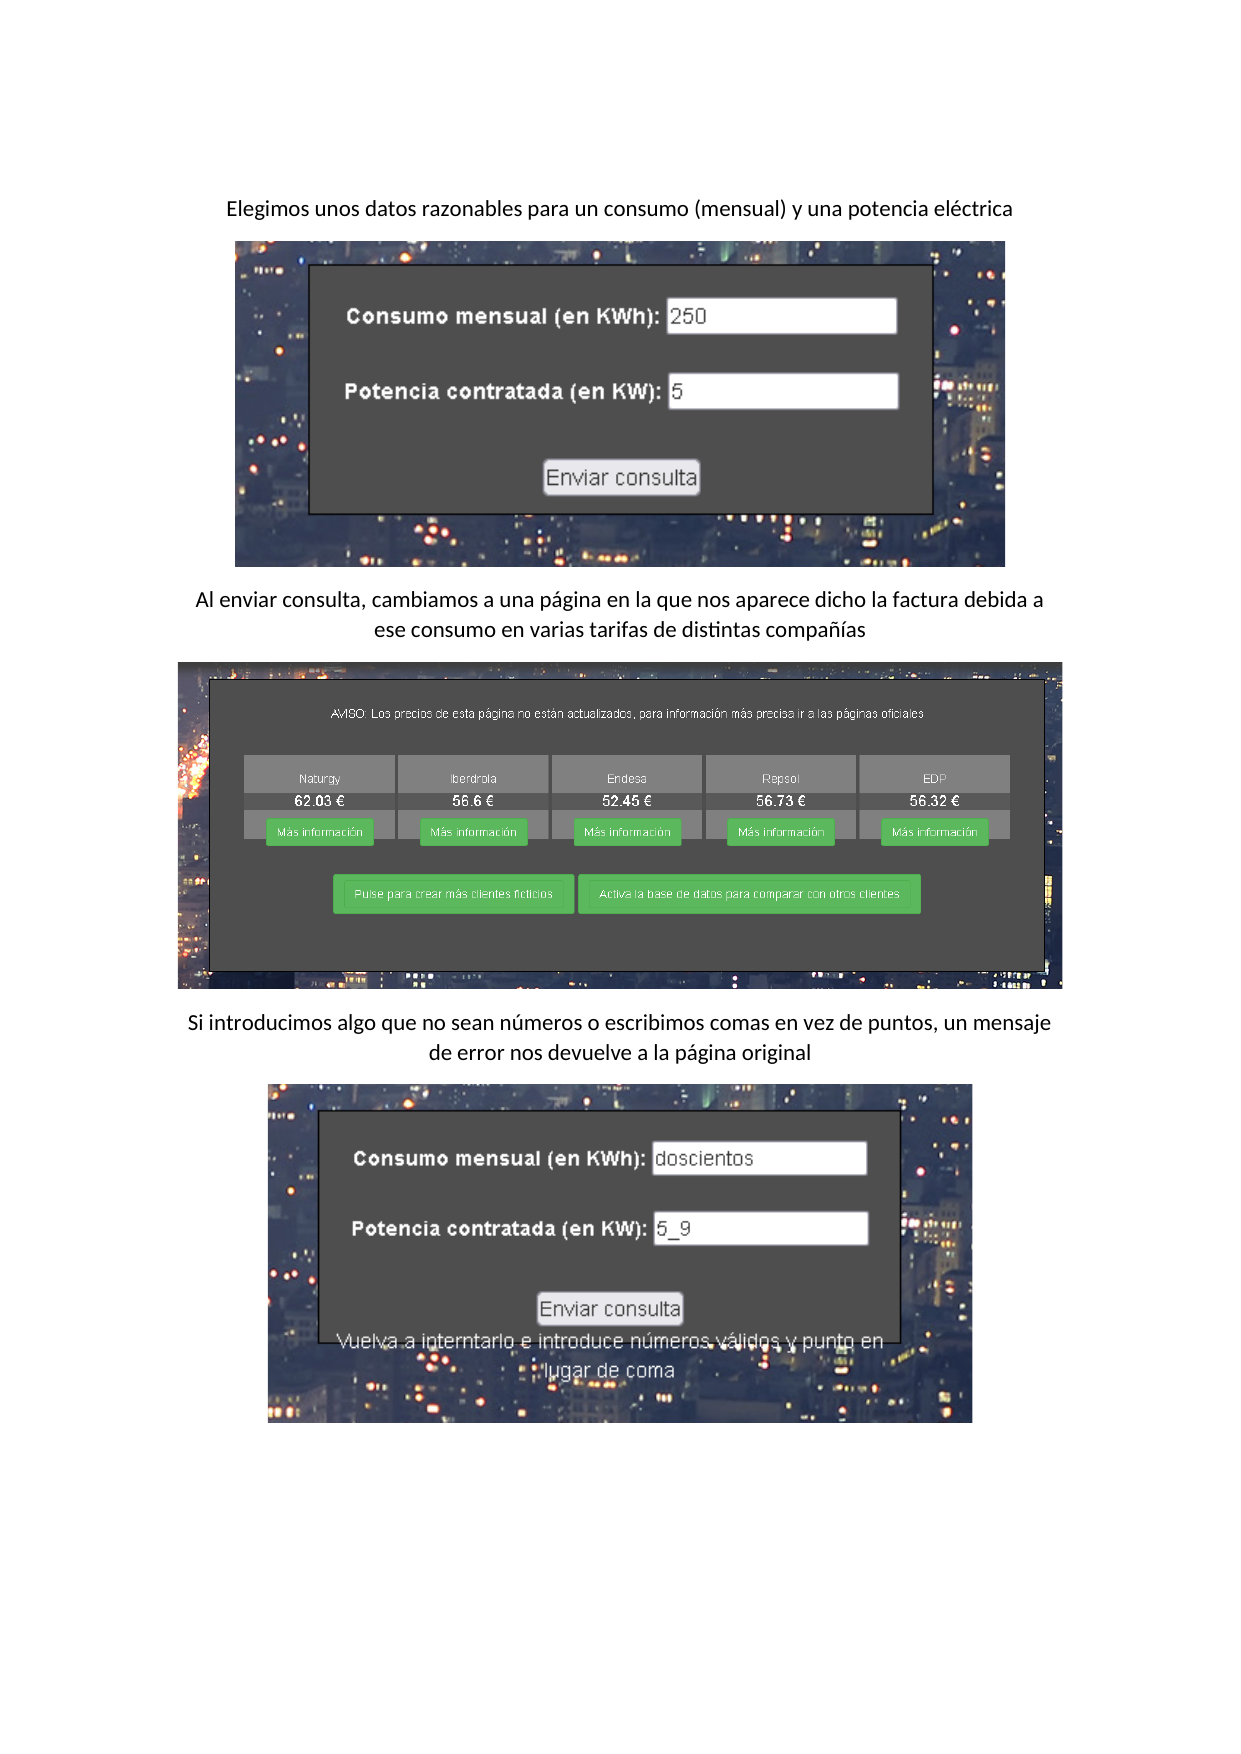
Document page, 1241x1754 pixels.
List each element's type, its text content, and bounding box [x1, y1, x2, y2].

picture [267, 1084, 973, 1423]
picture [177, 662, 1063, 989]
picture [235, 241, 1006, 567]
text Elegimos unos datos razonables para un consumo (mensual) y una potencia eléctrica [177, 194, 1063, 222]
text Si introducimos algo que no sean números o escribimos comas en vez de puntos, un mensaje de error nos devuelve a la página original [177, 1008, 1063, 1066]
text Al enviar consulta, cambiamos a una página en la que nos aparece dicho la factura debida a ese consumo en varias tarifas de distintas compañías [177, 585, 1063, 643]
